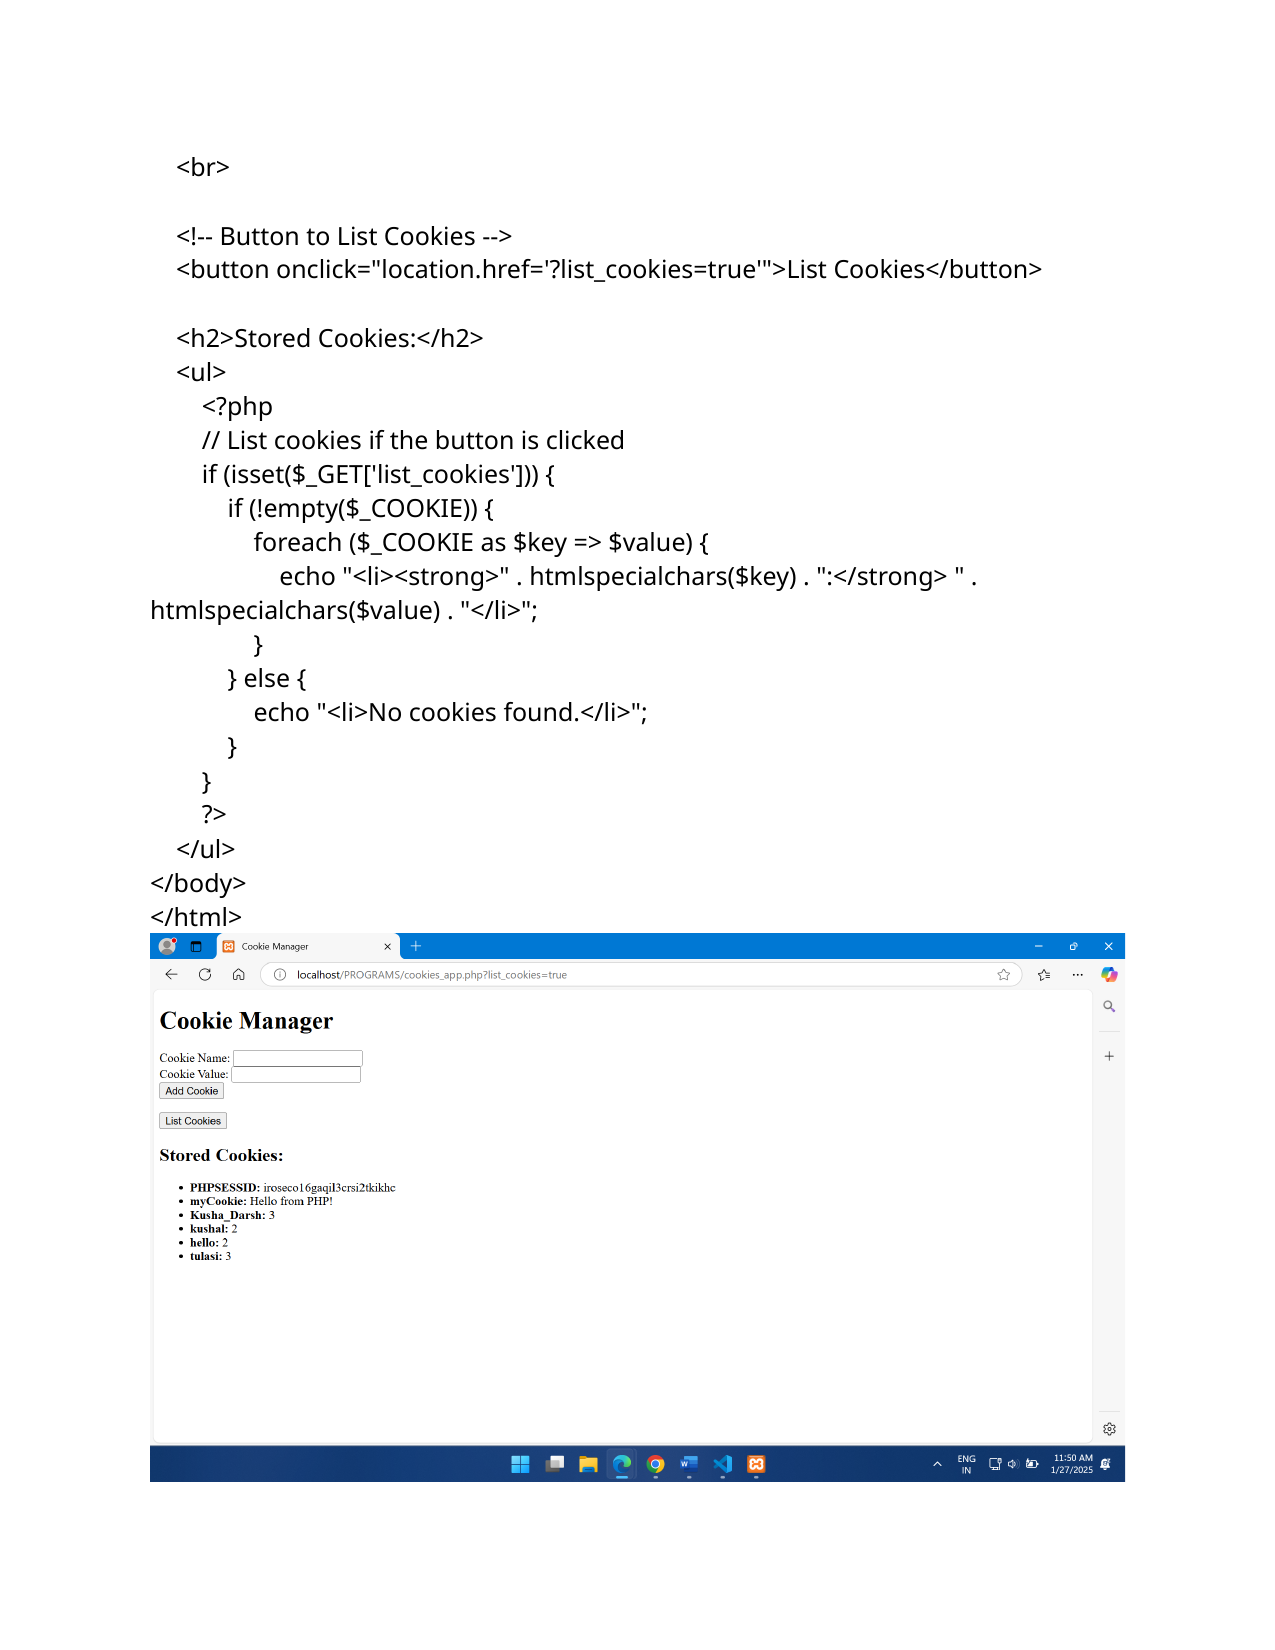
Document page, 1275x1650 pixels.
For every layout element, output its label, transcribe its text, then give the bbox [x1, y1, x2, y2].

text } [150, 729, 1125, 763]
text } else { [150, 661, 1125, 695]
text echo "<li>No cookies found.</li>"; [150, 695, 1125, 729]
picture [150, 933, 1125, 1482]
text // List cookies if the button is clicked [150, 422, 1125, 457]
text <?php [150, 388, 1125, 422]
text if (!empty($_COOKIE)) { [150, 491, 1125, 525]
text <h2>Stored Cookies:</h2> [150, 320, 1125, 354]
text } [150, 627, 1125, 661]
text foreach ($_COOKIE as $key => $value) { [150, 525, 1125, 559]
text </html> [150, 899, 1125, 933]
text </ul> [150, 831, 1125, 865]
text <button onclick="location.href='?list_cookies=true'">List Cookies</button> [150, 252, 1125, 286]
text ?> [150, 797, 1125, 831]
text echo "<li><strong>" . htmlspecialchars($key) . ":</strong> " . htmlspecialchars($value) . "</li>"; [150, 559, 1125, 627]
text } [150, 763, 1125, 797]
text <ul> [150, 354, 1125, 388]
text <br> [150, 150, 1125, 184]
text if (isset($_GET['list_cookies'])) { [150, 457, 1125, 491]
text <!-- Button to List Cookies --> [150, 218, 1125, 252]
text </body> [150, 865, 1125, 899]
